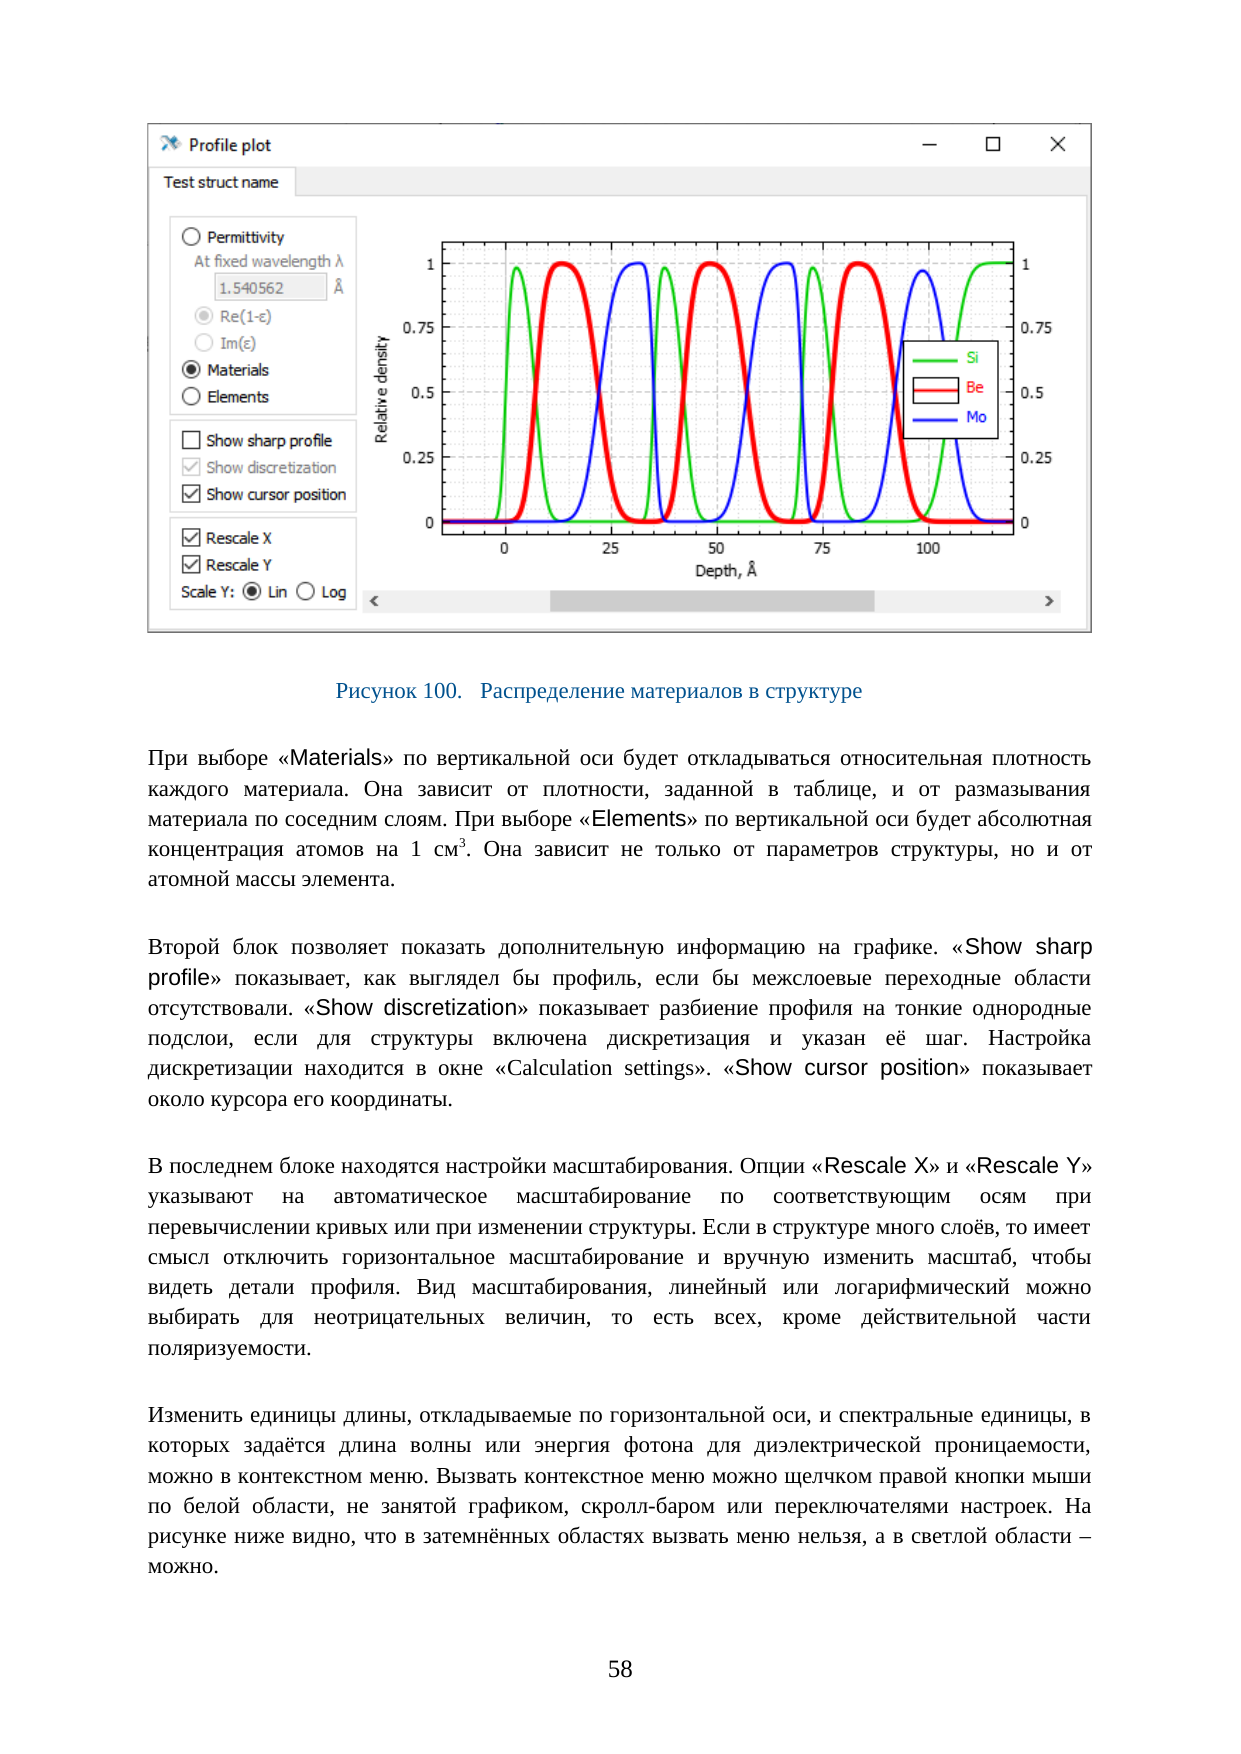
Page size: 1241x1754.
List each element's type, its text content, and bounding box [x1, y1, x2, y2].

picture [147, 123, 1092, 633]
text При выборе «Materials» по вертикальной оси будет откладываться относительная плотность каждого материала. Она зависит от плотности, заданной в таблице, и от размазывания материала по соседним слоям. При выборе «Elements» по вертикальной оси будет абсолютная концентрация атомов на 1 см3. Она зависит не только от параметров структуры, но и от атомной массы элемента. [148, 744, 1093, 892]
text Изменить единицы длины, откладываемые по горизонтальной оси, и спектральные единицы, в которых задаётся длина волны или энергия фотона для диэлектрической проницаемости, можно в контекстном меню. Вызвать контекстное меню можно щелчком правой кнопки мыши по белой области, не занятой графиком, скролл-баром или переключателями настроек. На рисунке ниже видно, что в затемнённых областях вызвать меню нельзя, а в светлой области – можно. [148, 1401, 1093, 1579]
text Второй блок позволяет показать дополнительную информацию на графике. «Show sharp profile» показывает, как выглядел бы профиль, если бы межслоевые переходные области отсутствовали. «Show discretization» показывает разбиение профиля на тонкие однородные подслои, если для структуры включена дискретизация и указан её шаг. Настройка дискретизации находится в окне «Calculation settings». «Show cursor position» показывает около курсора его координаты. [148, 933, 1093, 1111]
text В последнем блоке находятся настройки масштабирования. Опции «Rescale X» и «Rescale Y» указывают на автоматическое масштабирование по соответствующим осям при перевычислении кривых или при изменении структуры. Если в структуре много слоёв, то имеет смысл отключить горизонтальное масштабирование и вручную изменить масштаб, чтобы видеть детали профиля. Вид масштабирования, линейный или логарифмический можно выбирать для неотрицательных величин, то есть всех, кроме действительной части поляризуемости. [148, 1152, 1093, 1360]
